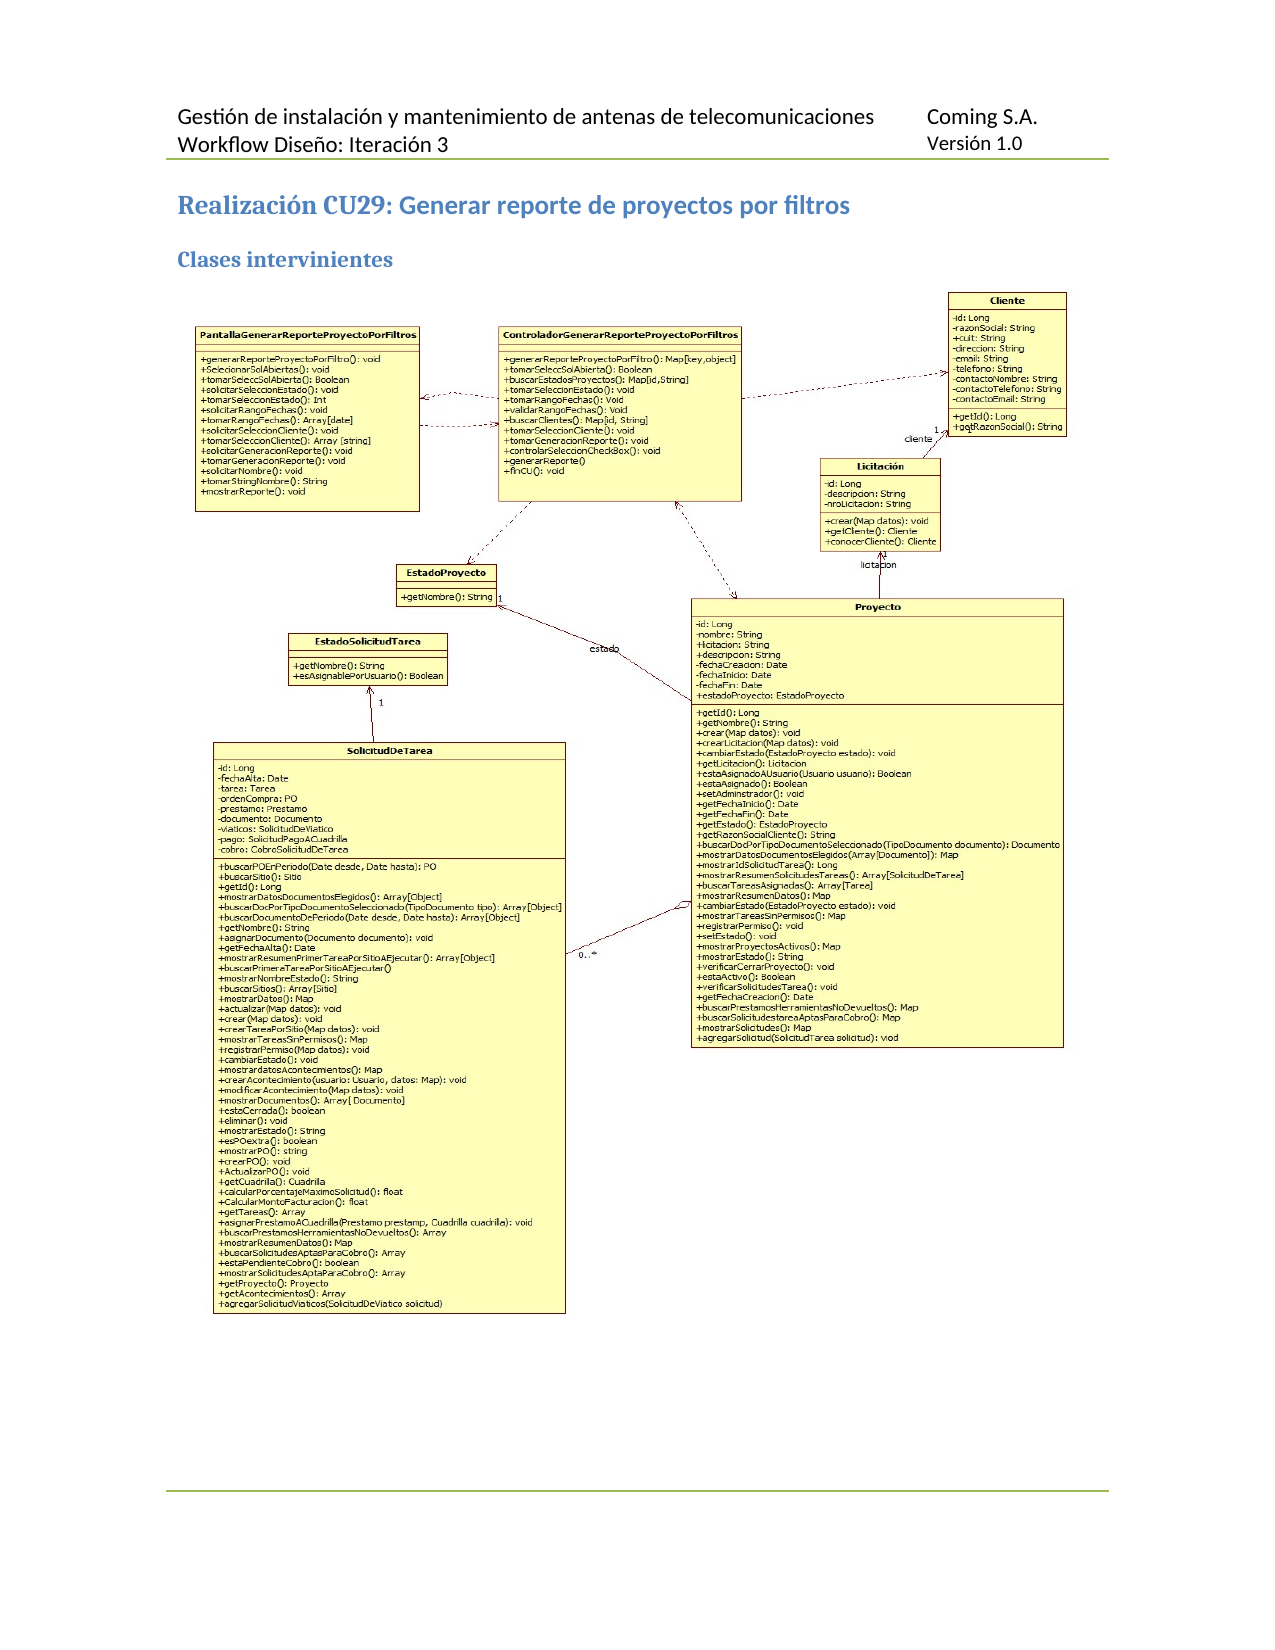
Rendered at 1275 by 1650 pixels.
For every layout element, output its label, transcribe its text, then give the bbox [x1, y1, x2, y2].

picture [177, 276, 1084, 1329]
subtitle Clases intervinientes [177, 247, 1098, 273]
subtitle Realización CU29: Generar reporte de proyectos por filtros [177, 188, 1098, 221]
